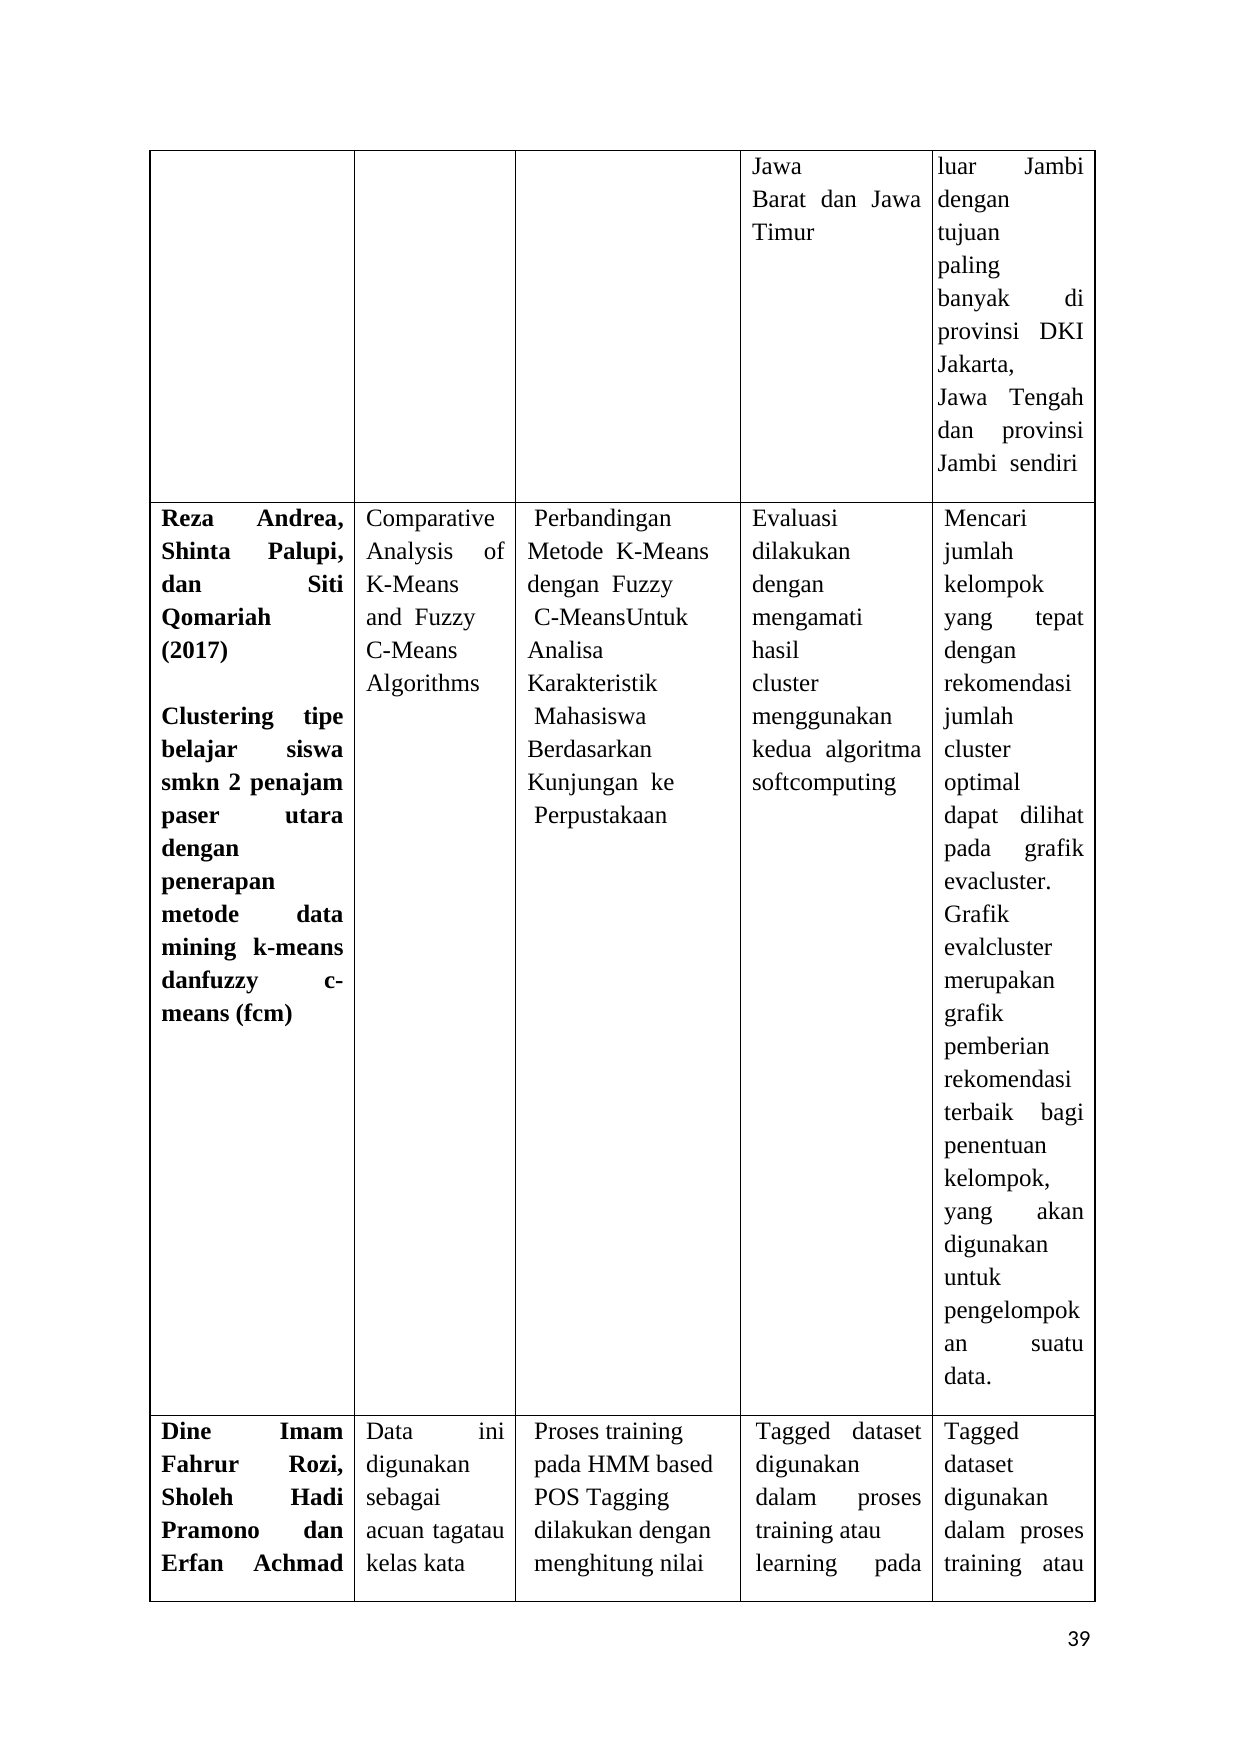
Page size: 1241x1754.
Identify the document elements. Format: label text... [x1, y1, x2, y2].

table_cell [741, 151, 932, 502]
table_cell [151, 151, 354, 502]
table_cell Mencari jumlah kelompok yang tepat dengan rekomendasi jumlah cluster optimal dapat dilihat pada grafik evacluster. Grafik evalcluster merupakan grafik pemberian rekomendasi terbaik bagi penentuan kelompok, yang akan digunakan untuk pengelompokan suatu data. [933, 503, 1094, 1415]
table_cell Evaluasi dilakukan dengan mengamati hasil cluster menggunakan kedua algoritma softcomputing [741, 503, 932, 1415]
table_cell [151, 1416, 354, 1601]
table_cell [355, 1416, 515, 1601]
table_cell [516, 1416, 740, 1601]
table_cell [741, 1416, 932, 1601]
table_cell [516, 151, 740, 502]
table_cell Reza Andrea, Shinta Palupi, dan Siti Qomariah (2017) Clustering tipe belajar siswa smkn 2 penajam paser utara dengan penerapan metode data mining k-means danfuzzy c-means (fcm) [151, 503, 354, 1415]
table_cell Comparative Analysis of K-Means and Fuzzy C-Means Algorithms [355, 503, 515, 1415]
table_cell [933, 151, 1094, 502]
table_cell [933, 1416, 1094, 1601]
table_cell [355, 151, 515, 502]
table_cell Perbandingan Metode K-Means dengan Fuzzy C-MeansUntuk Analisa Karakteristik Mahasiswa Berdasarkan Kunjungan ke Perpustakaan [516, 503, 740, 1415]
